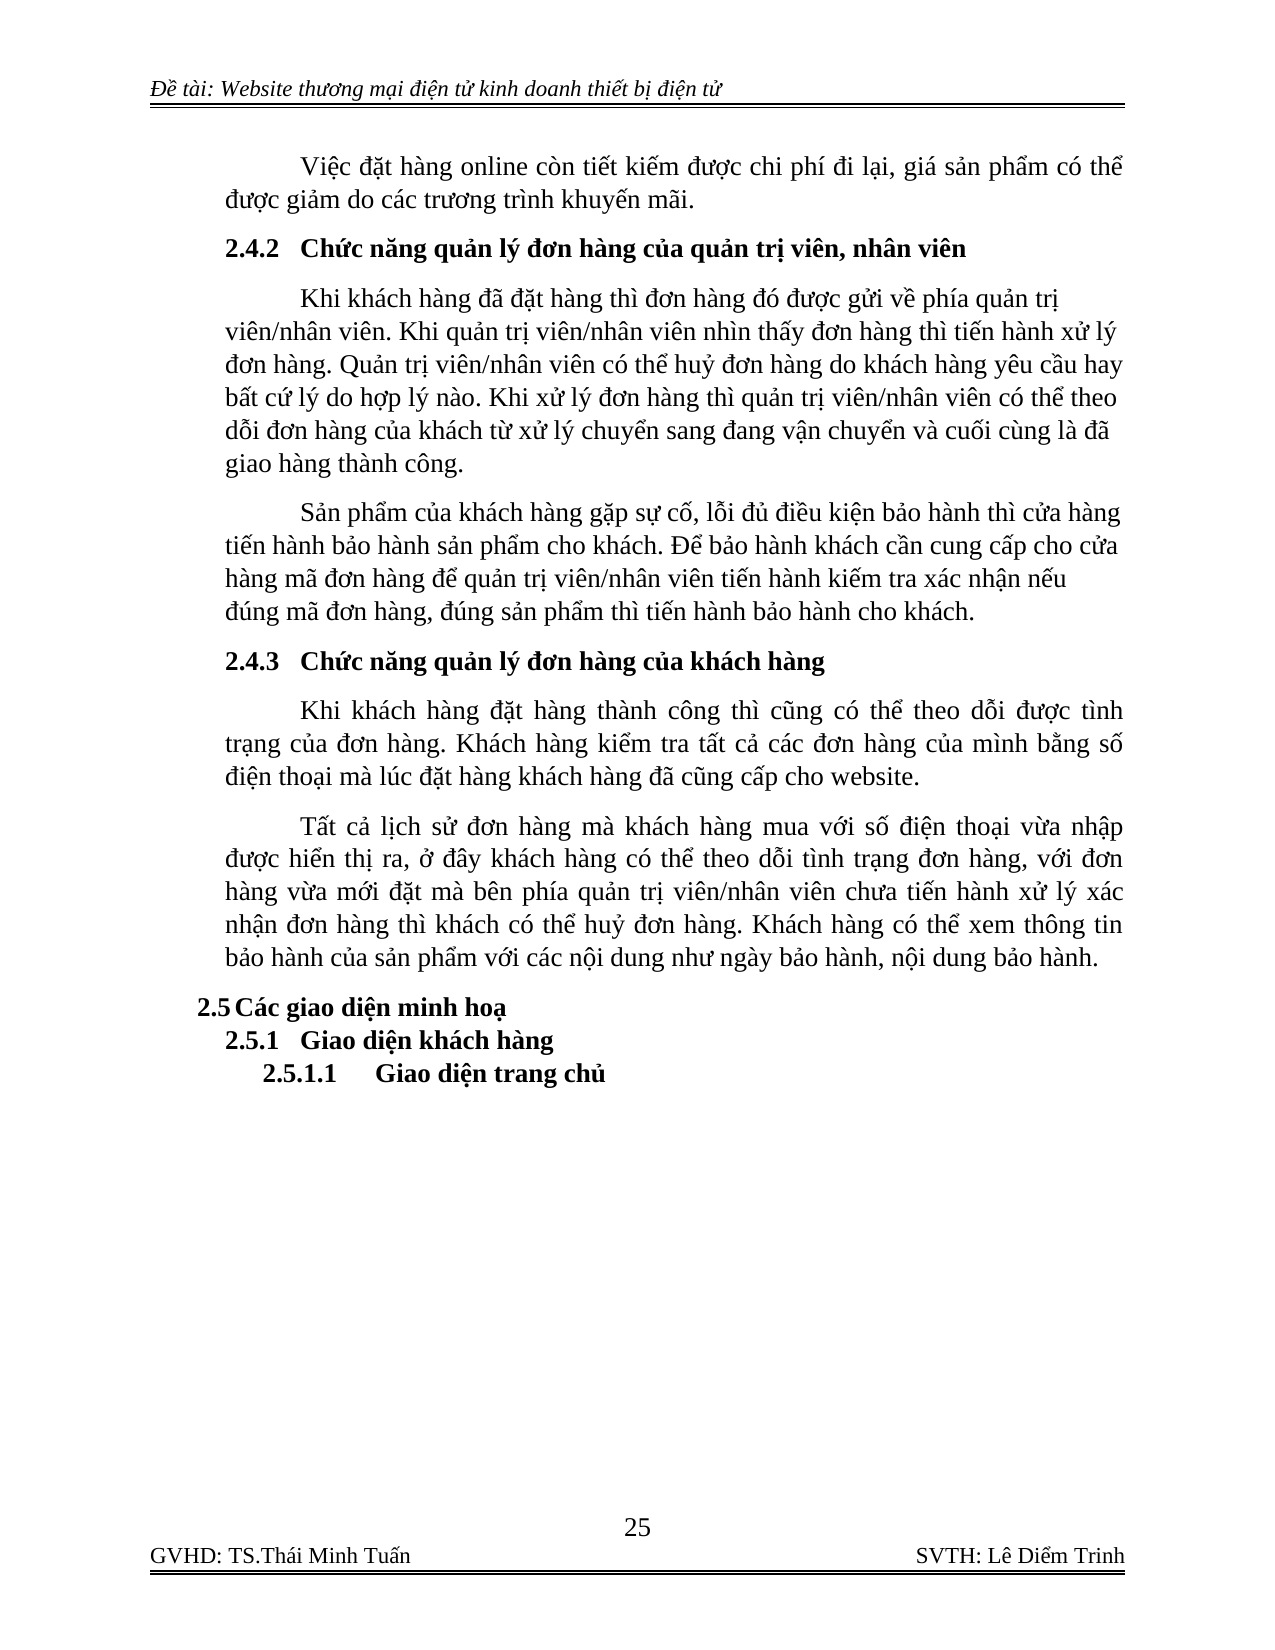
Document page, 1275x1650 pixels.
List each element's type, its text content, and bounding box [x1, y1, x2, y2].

list Các giao diện minh hoạ [197, 991, 1125, 1022]
text Khi khách hàng đã đặt hàng thì đơn hàng đó được gửi về phía quản trị viên/nhân viên. Khi quản trị viên/nhân viên nhìn thấy đơn hàng thì tiến hành xử lý đơn hàng. Quản trị viên/nhân viên có thể huỷ đơn hàng do khách hàng yêu cầu hay bất cứ lý do hợp lý nào. Khi xử lý đơn hàng thì quản trị viên/nhân viên có thể theo dỗi đơn hàng của khách từ xử lý chuyển sang đang vận chuyển và cuối cùng là đã giao hàng thành công. [225, 282, 1125, 478]
text Sản phẩm của khách hàng gặp sự cố, lỗi đủ điều kiện bảo hành thì cửa hàng tiến hành bảo hành sản phẩm cho khách. Để bảo hành khách cần cung cấp cho cửa hàng mã đơn hàng để quản trị viên/nhân viên tiến hành kiếm tra xác nhận nếu đúng mã đơn hàng, đúng sản phẩm thì tiến hành bảo hành cho khách. [225, 496, 1125, 626]
list Chức năng quản lý đơn hàng của quản trị viên, nhân viên [225, 232, 1125, 264]
list Giao diện trang chủ [262, 1057, 1125, 1088]
text Khi khách hàng đặt hàng thành công thì cũng có thể theo dỗi được tình trạng của đơn hàng. Khách hàng kiểm tra tất cả các đơn hàng của mình bằng số điện thoại mà lúc đặt hàng khách hàng đã cũng cấp cho website. [225, 694, 1125, 791]
text Tất cả lịch sử đơn hàng mà khách hàng mua với số điện thoại vừa nhập được hiển thị ra, ở đây khách hàng có thể theo dỗi tình trạng đơn hàng, với đơn hàng vừa mới đặt mà bên phía quản trị viên/nhân viên chưa tiến hành xử lý xác nhận đơn hàng thì khách có thể huỷ đơn hàng. Khách hàng có thể xem thông tin bảo hành của sản phẩm với các nội dung như ngày bảo hành, nội dung bảo hành. [225, 809, 1125, 972]
list Giao diện khách hàng [225, 1024, 1125, 1055]
text Việc đặt hàng online còn tiết kiếm được chi phí đi lại, giá sản phẩm có thể được giảm do các trương trình khuyến mãi. [225, 150, 1125, 214]
list Chức năng quản lý đơn hàng của khách hàng [225, 644, 1125, 676]
